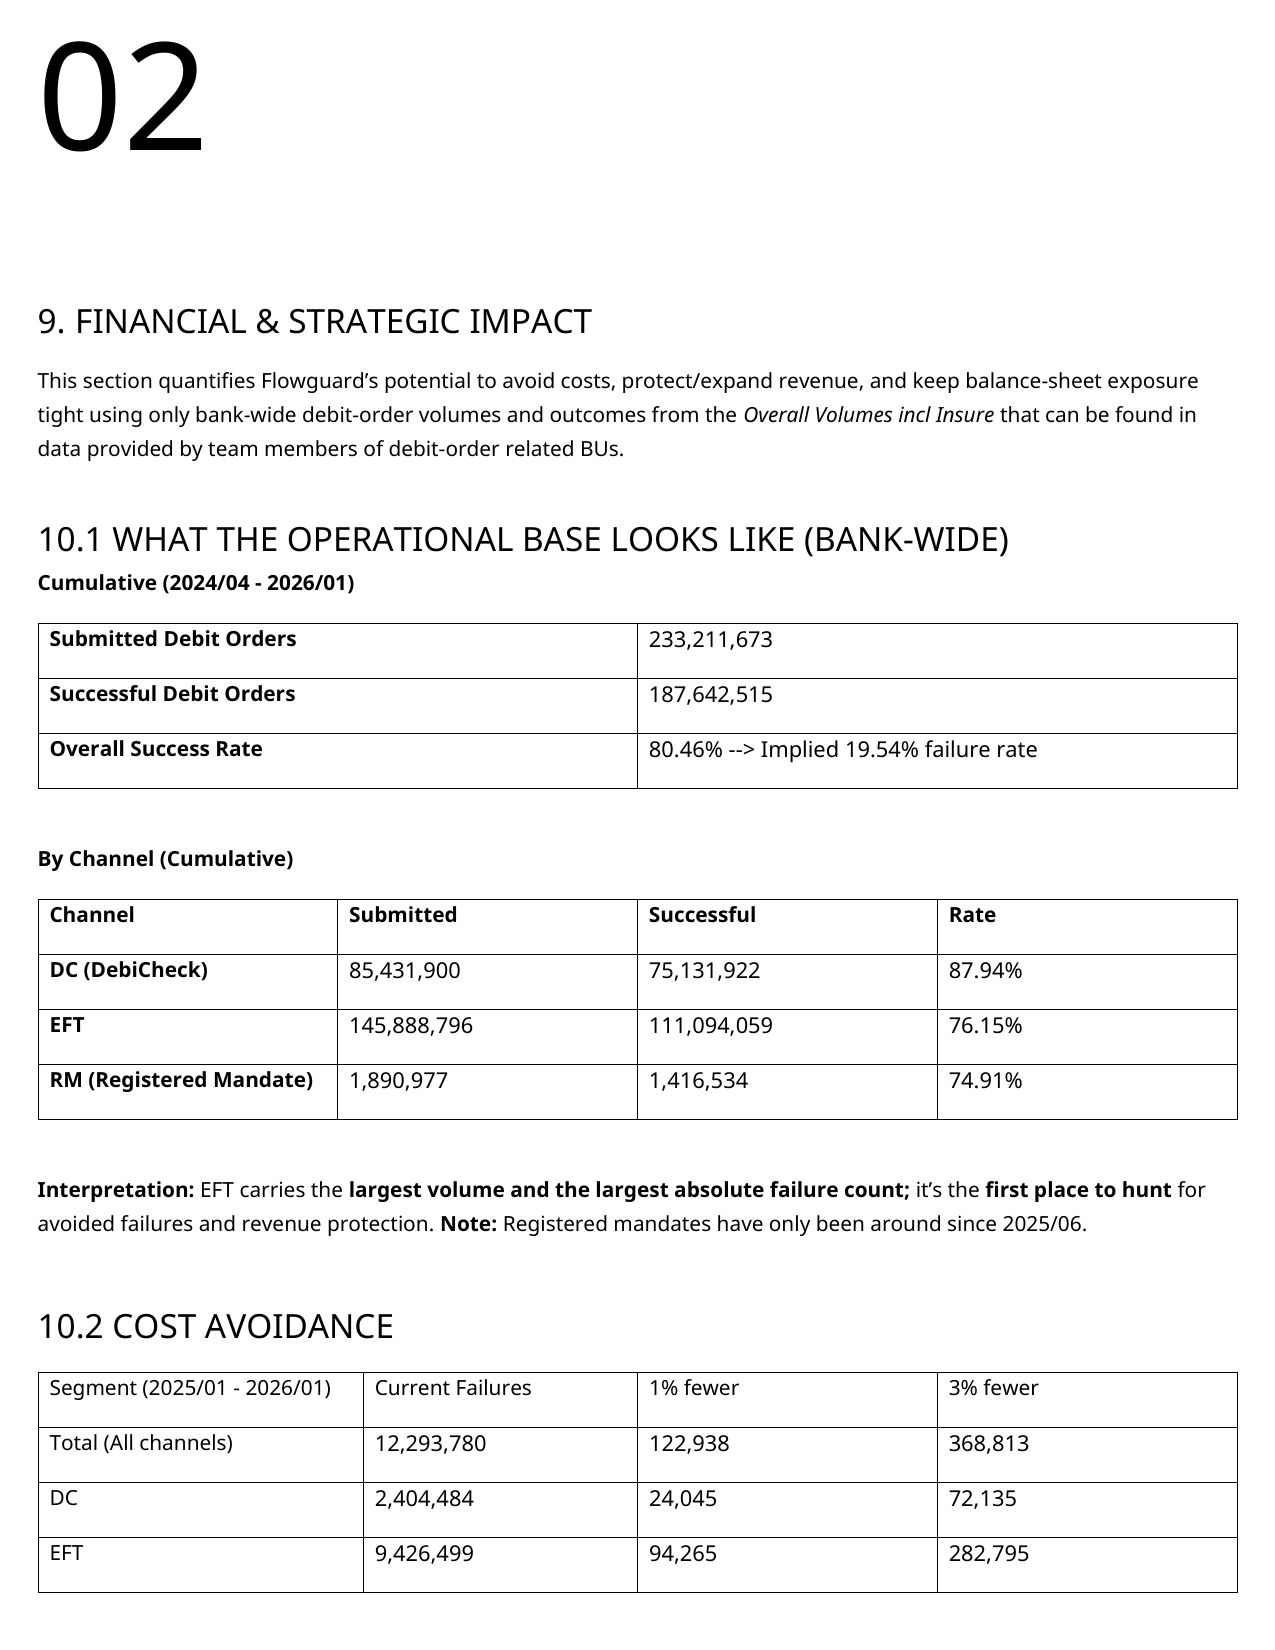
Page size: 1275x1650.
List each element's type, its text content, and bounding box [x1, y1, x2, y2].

subtitle 10.2 COST Avoidance [37, 1306, 1237, 1347]
table_cell DC (DebiCheck) [39, 955, 337, 1009]
text By Channel (Cumulative) [37, 844, 1237, 872]
table_cell 122,938 [638, 1428, 937, 1482]
table_cell Total (All channels) [39, 1428, 363, 1482]
table_cell 76.15% [938, 1010, 1237, 1064]
table_cell 80.46% --> Implied 19.54% failure rate [638, 734, 1237, 788]
text This section quantifies Flowguard’s potential to avoid costs, protect/expand revenue, and keep balance-sheet exposure tight using only bank-wide debit-order volumes and outcomes from the Overall Volumes incl Insure that can be found in data provided by team members of debit-order related BUs. [37, 366, 1237, 463]
table_header Submitted [338, 900, 637, 954]
table_cell EFT [39, 1538, 363, 1592]
table_cell 145,888,796 [338, 1010, 637, 1064]
table_cell 1,890,977 [338, 1065, 637, 1119]
subtitle 10.1 WHAT THE OPERATIONAL BASE LOOKS LIKE (Bank-wide) [37, 518, 1237, 559]
text Interpretation: EFT carries the largest volume and the largest absolute failure count; it’s the first place to hunt for avoided failures and revenue protection. Note: Registered mandates have only been around since 2025/06. [37, 1175, 1237, 1238]
table_cell 368,813 [938, 1428, 1237, 1482]
table_cell 187,642,515 [638, 679, 1237, 733]
subtitle 02 [37, 37, 1237, 178]
table_cell 111,094,059 [638, 1010, 937, 1064]
table_cell Successful Debit Orders [39, 679, 637, 733]
table_cell Overall Success Rate [39, 734, 637, 788]
table_cell 9,426,499 [364, 1538, 637, 1592]
table_header Rate [938, 900, 1237, 954]
table_cell 282,795 [938, 1538, 1237, 1592]
table_cell 12,293,780 [364, 1428, 637, 1482]
table_cell DC [39, 1483, 363, 1537]
text Cumulative (2024/04 - 2026/01) [37, 568, 1237, 596]
table_header 233,211,673 [638, 624, 1237, 678]
table_header Submitted Debit Orders [39, 624, 637, 678]
table_cell 24,045 [638, 1483, 937, 1537]
table_cell 75,131,922 [638, 955, 937, 1009]
table_cell 74.91% [938, 1065, 1237, 1119]
table_cell 1,416,534 [638, 1065, 937, 1119]
subtitle Financial & Strategic Impact [37, 301, 1237, 341]
table_header Segment (2025/01 - 2026/01) [39, 1373, 363, 1427]
table_cell EFT [39, 1010, 337, 1064]
table_cell 85,431,900 [338, 955, 637, 1009]
table_header 1% fewer [638, 1373, 937, 1427]
table_cell 72,135 [938, 1483, 1237, 1537]
table_header Current Failures [364, 1373, 637, 1427]
table_header Successful [638, 900, 937, 954]
table_header 3% fewer [938, 1373, 1237, 1427]
table_cell 87.94% [938, 955, 1237, 1009]
table_cell 94,265 [638, 1538, 937, 1592]
table_header Channel [39, 900, 337, 954]
table_cell 2,404,484 [364, 1483, 637, 1537]
table_cell RM (Registered Mandate) [39, 1065, 337, 1119]
